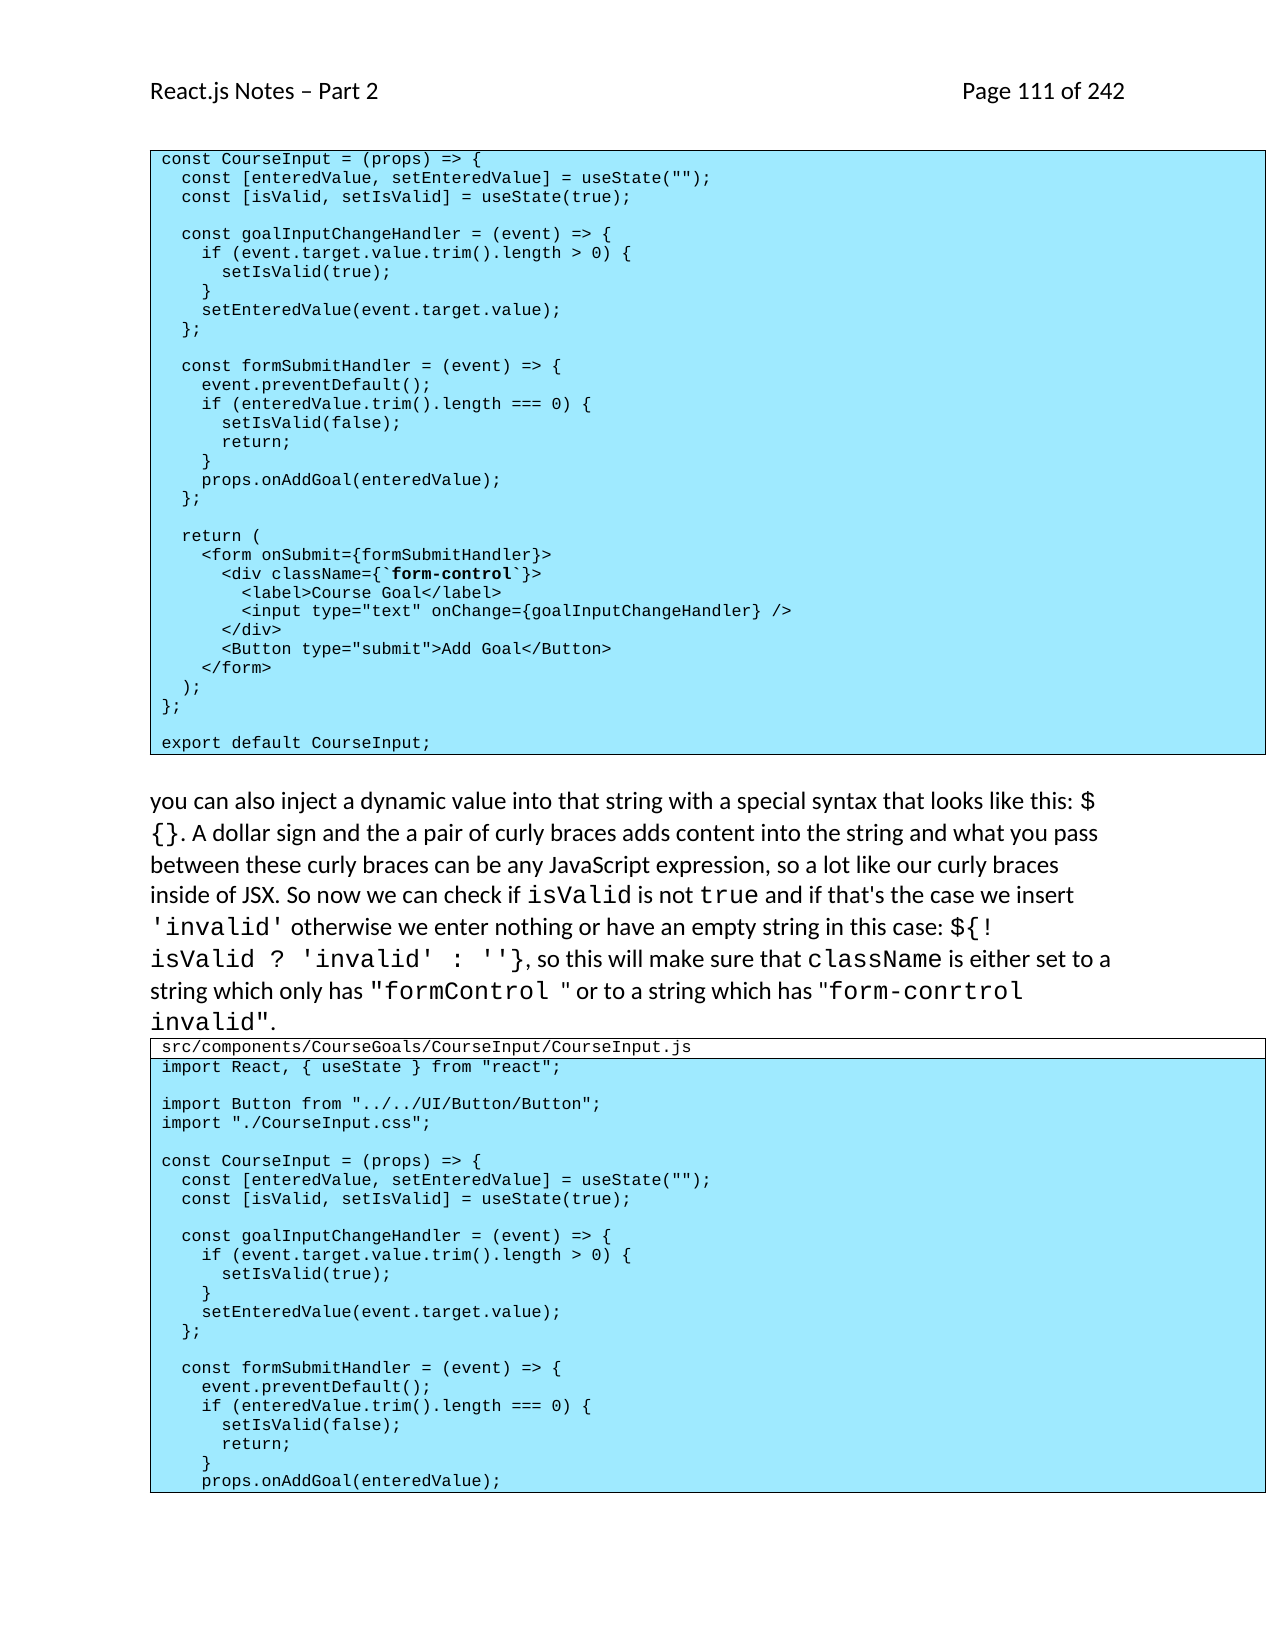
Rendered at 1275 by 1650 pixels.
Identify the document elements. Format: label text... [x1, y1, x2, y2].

table_header src/components/CourseGoals/CourseInput/CourseInput.js [151, 1039, 1265, 1058]
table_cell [151, 151, 1265, 754]
text you can also inject a dynamic value into that string with a special syntax that looks like this: ${}. A dollar sign and the a pair of curly braces adds content into the string and what you pass between these curly braces can be any JavaScript expression, so a lot like our curly braces inside of JSX. So now we can check if isValid is not true and if that's the case we insert 'invalid' otherwise we enter nothing or have an empty string in this case: ${!isValid ? 'invalid' : ''}, so this will make sure that className is either set to a string which only has "formControl " or to a string which has "form-conrtrol invalid". [150, 785, 1125, 1038]
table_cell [151, 1059, 1265, 1492]
